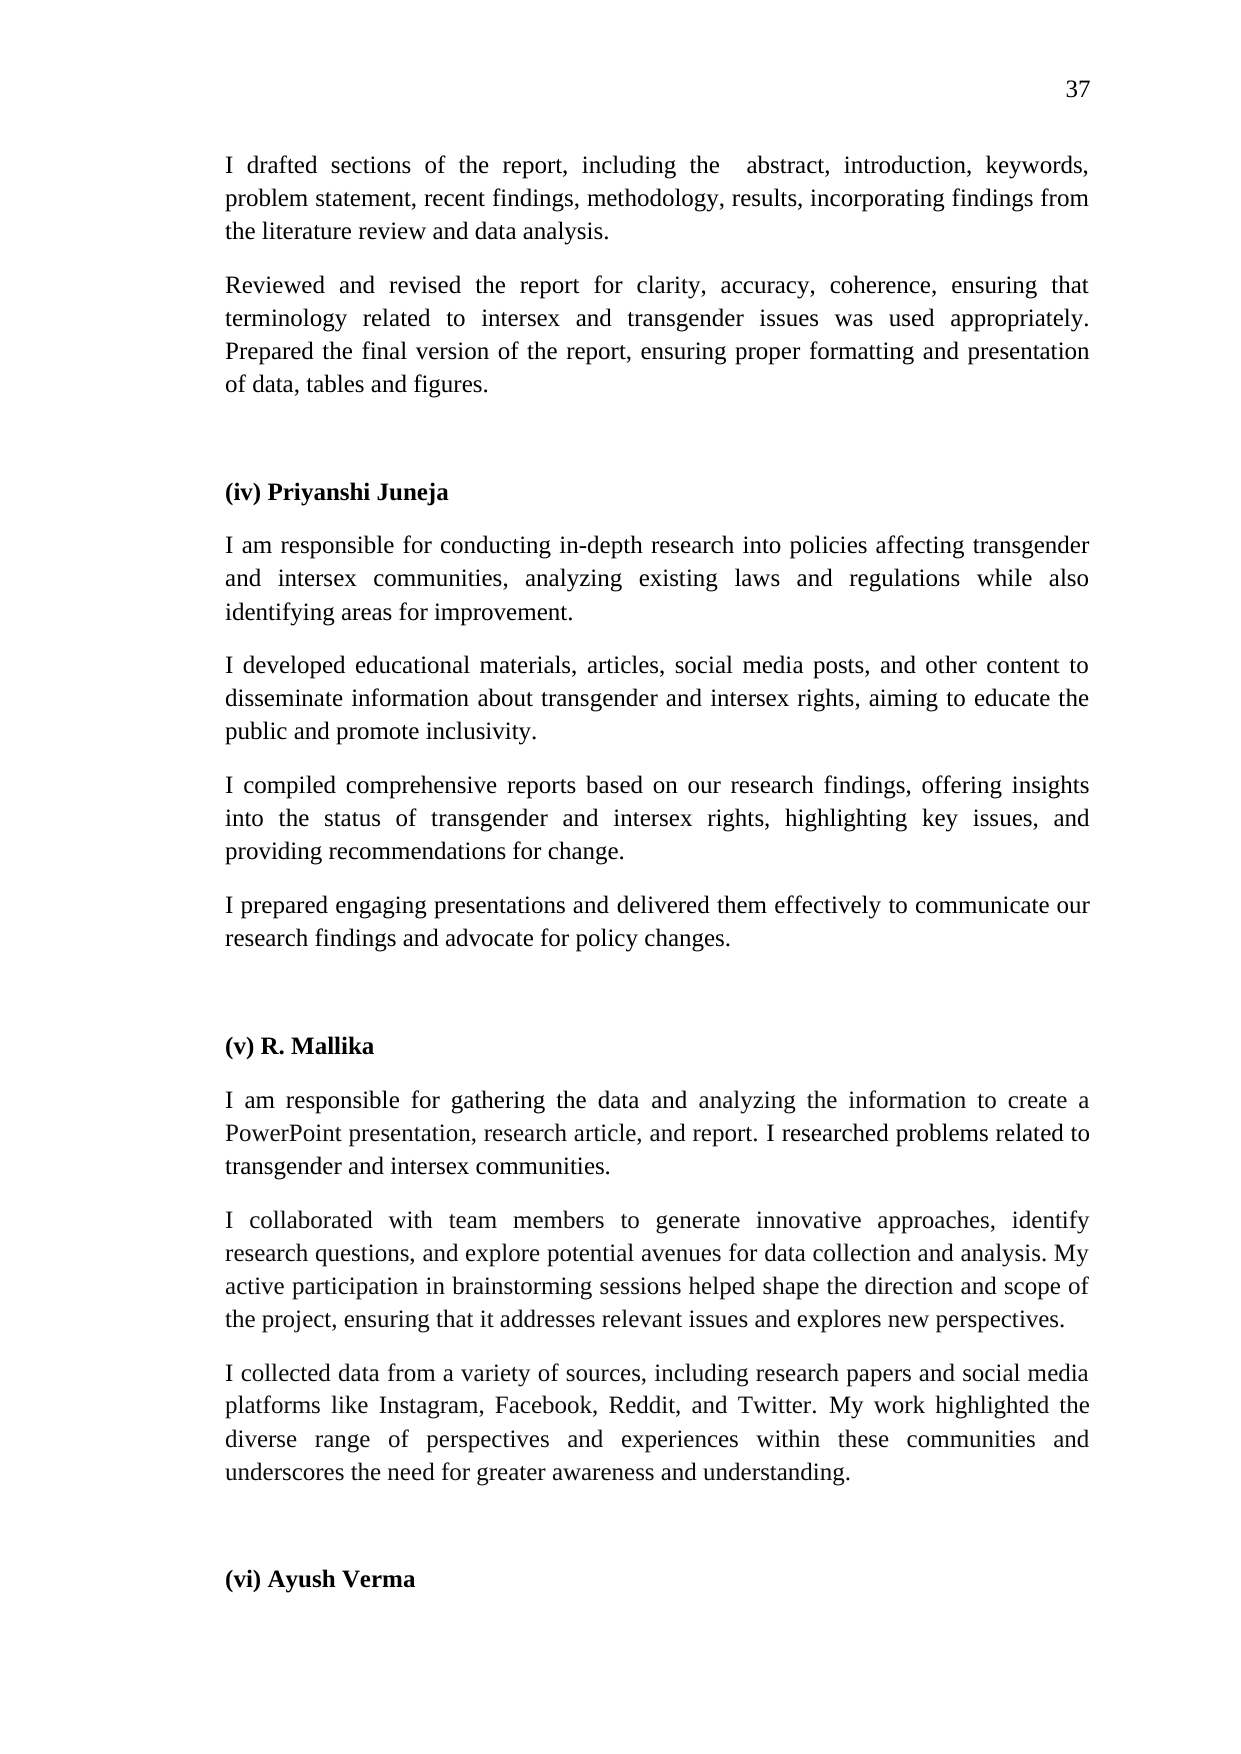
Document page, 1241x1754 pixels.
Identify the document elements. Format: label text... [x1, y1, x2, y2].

text (vi) Ayush Verma [150, 1564, 1090, 1593]
text I developed educational materials, articles, social media posts, and other content to disseminate information about transgender and intersex rights, aiming to educate the public and promote inclusivity. [225, 650, 1090, 745]
text I am responsible for conducting in-depth research into policies affecting transgender and intersex communities, analyzing existing laws and regulations while also identifying areas for improvement. [225, 531, 1090, 625]
text I compiled comprehensive reports based on our research findings, offering insights into the status of transgender and intersex rights, highlighting key issues, and providing recommendations for change. [225, 770, 1090, 865]
text I collected data from a variety of sources, including research papers and social media platforms like Instagram, Facebook, Reddit, and Twitter. My work highlighted the diverse range of perspectives and experiences within these communities and underscores the need for greater awareness and understanding. [225, 1452, 1090, 1485]
text Reviewed and revised the report for clarity, accuracy, coherence, ensuring that terminology related to intersex and transgender issues was used appropriately. Prepared the final version of the report, ensuring proper formatting and presentation of data, tables and figures. [225, 270, 1090, 398]
text I drafted sections of the report, including the abstract, introduction, keywords, problem statement, recent findings, methodology, results, incorporating findings from the literature review and data analysis. [225, 150, 1090, 245]
text (iv) Priyanshi Juneja [225, 477, 1090, 505]
text I collaborated with team members to generate innovative approaches, identify research questions, and explore potential avenues for data collection and analysis. My active participation in brainstorming sessions helped shape the direction and scope of the project, ensuring that it addresses relevant issues and explores new perspectives. [225, 1299, 1090, 1332]
text I am responsible for gathering the data and analyzing the information to create a PowerPoint presentation, research article, and report. I researched problems related to transgender and intersex communities. [225, 1085, 1090, 1179]
text (v) R. Mallika [225, 1031, 1090, 1060]
text I collected data from a variety of sources, including research papers and social media platforms like Instagram, Facebook, Reddit, and Twitter. My work highlighted the diverse range of perspectives and experiences within these communities and underscores the need for greater awareness and understanding. [225, 1358, 1090, 1424]
text I prepared engaging presentations and delivered them effectively to communicate our research findings and advocate for policy changes. [225, 890, 1090, 952]
